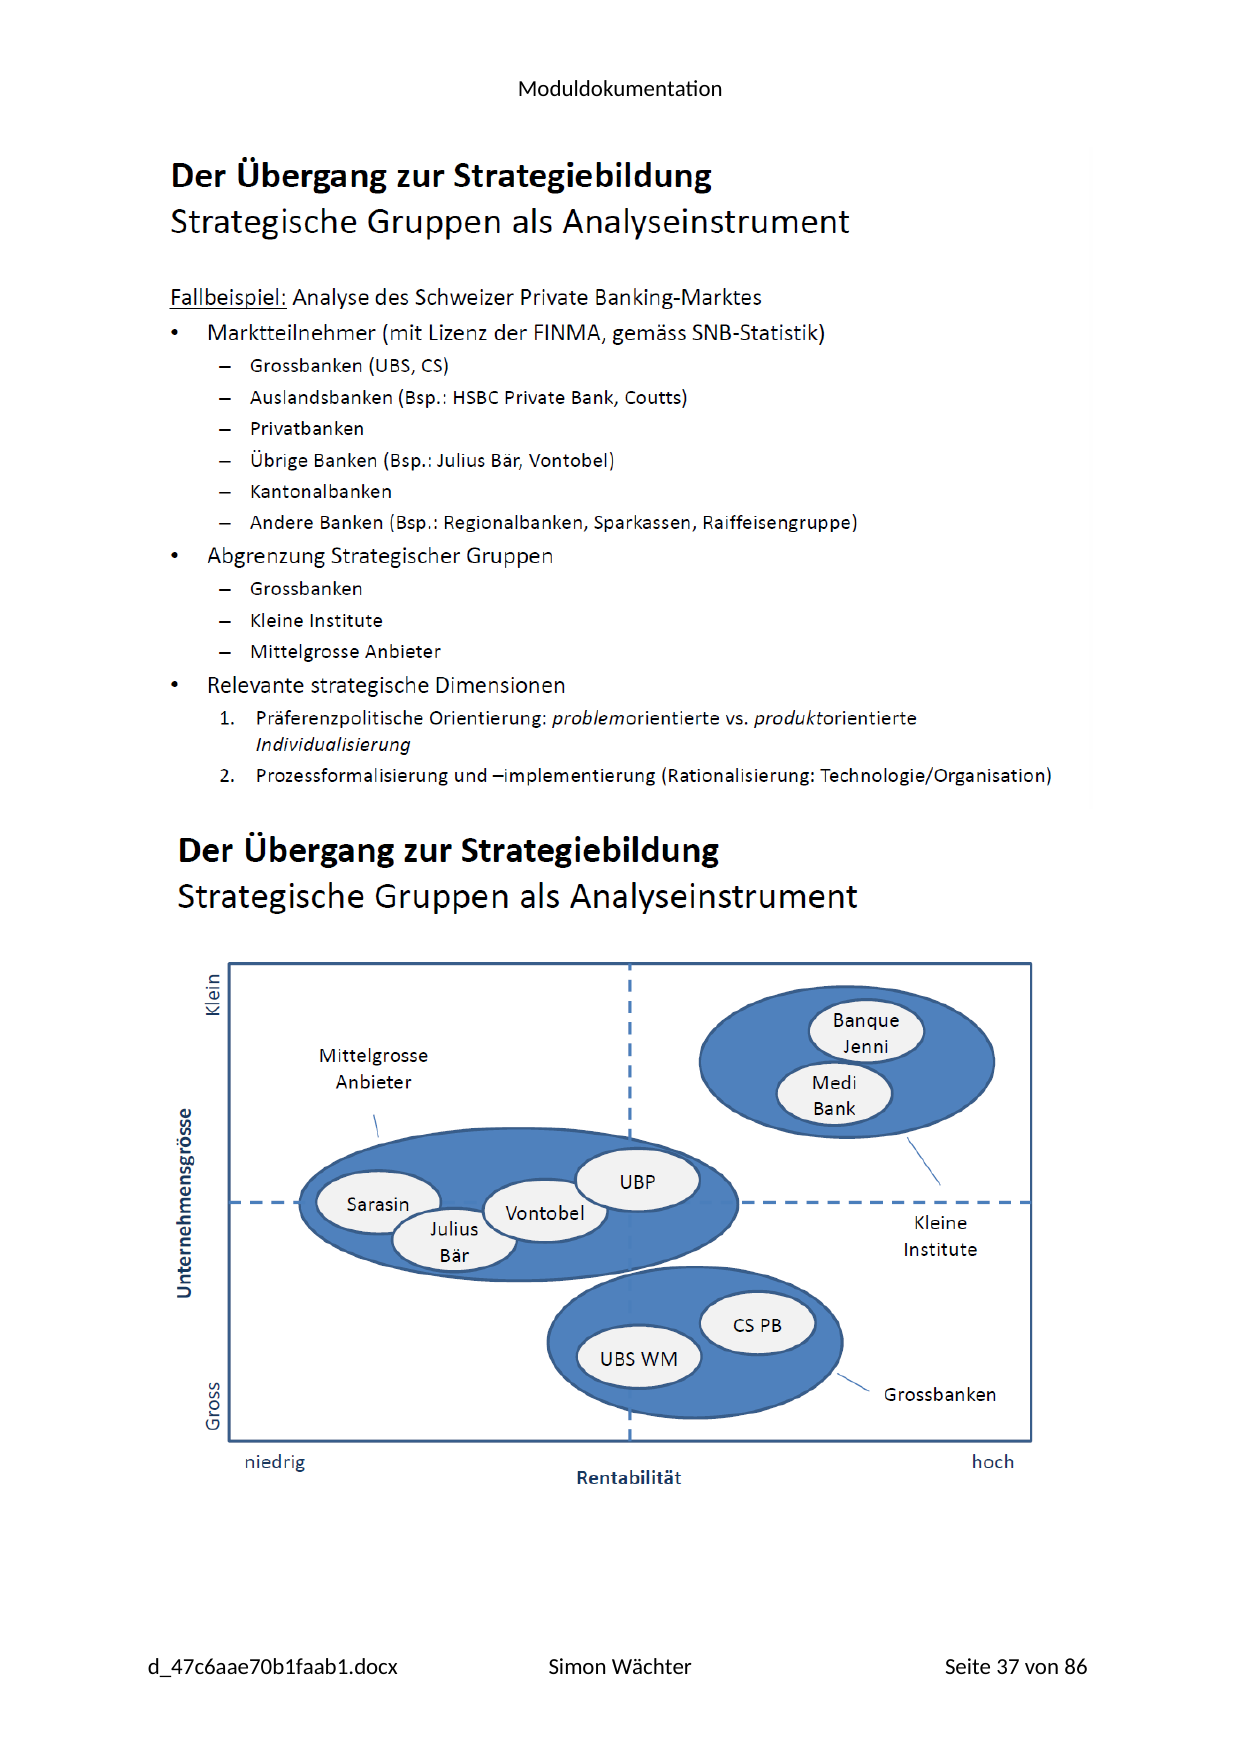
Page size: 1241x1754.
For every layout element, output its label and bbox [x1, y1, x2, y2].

picture [147, 147, 1093, 809]
picture [147, 827, 1093, 1491]
